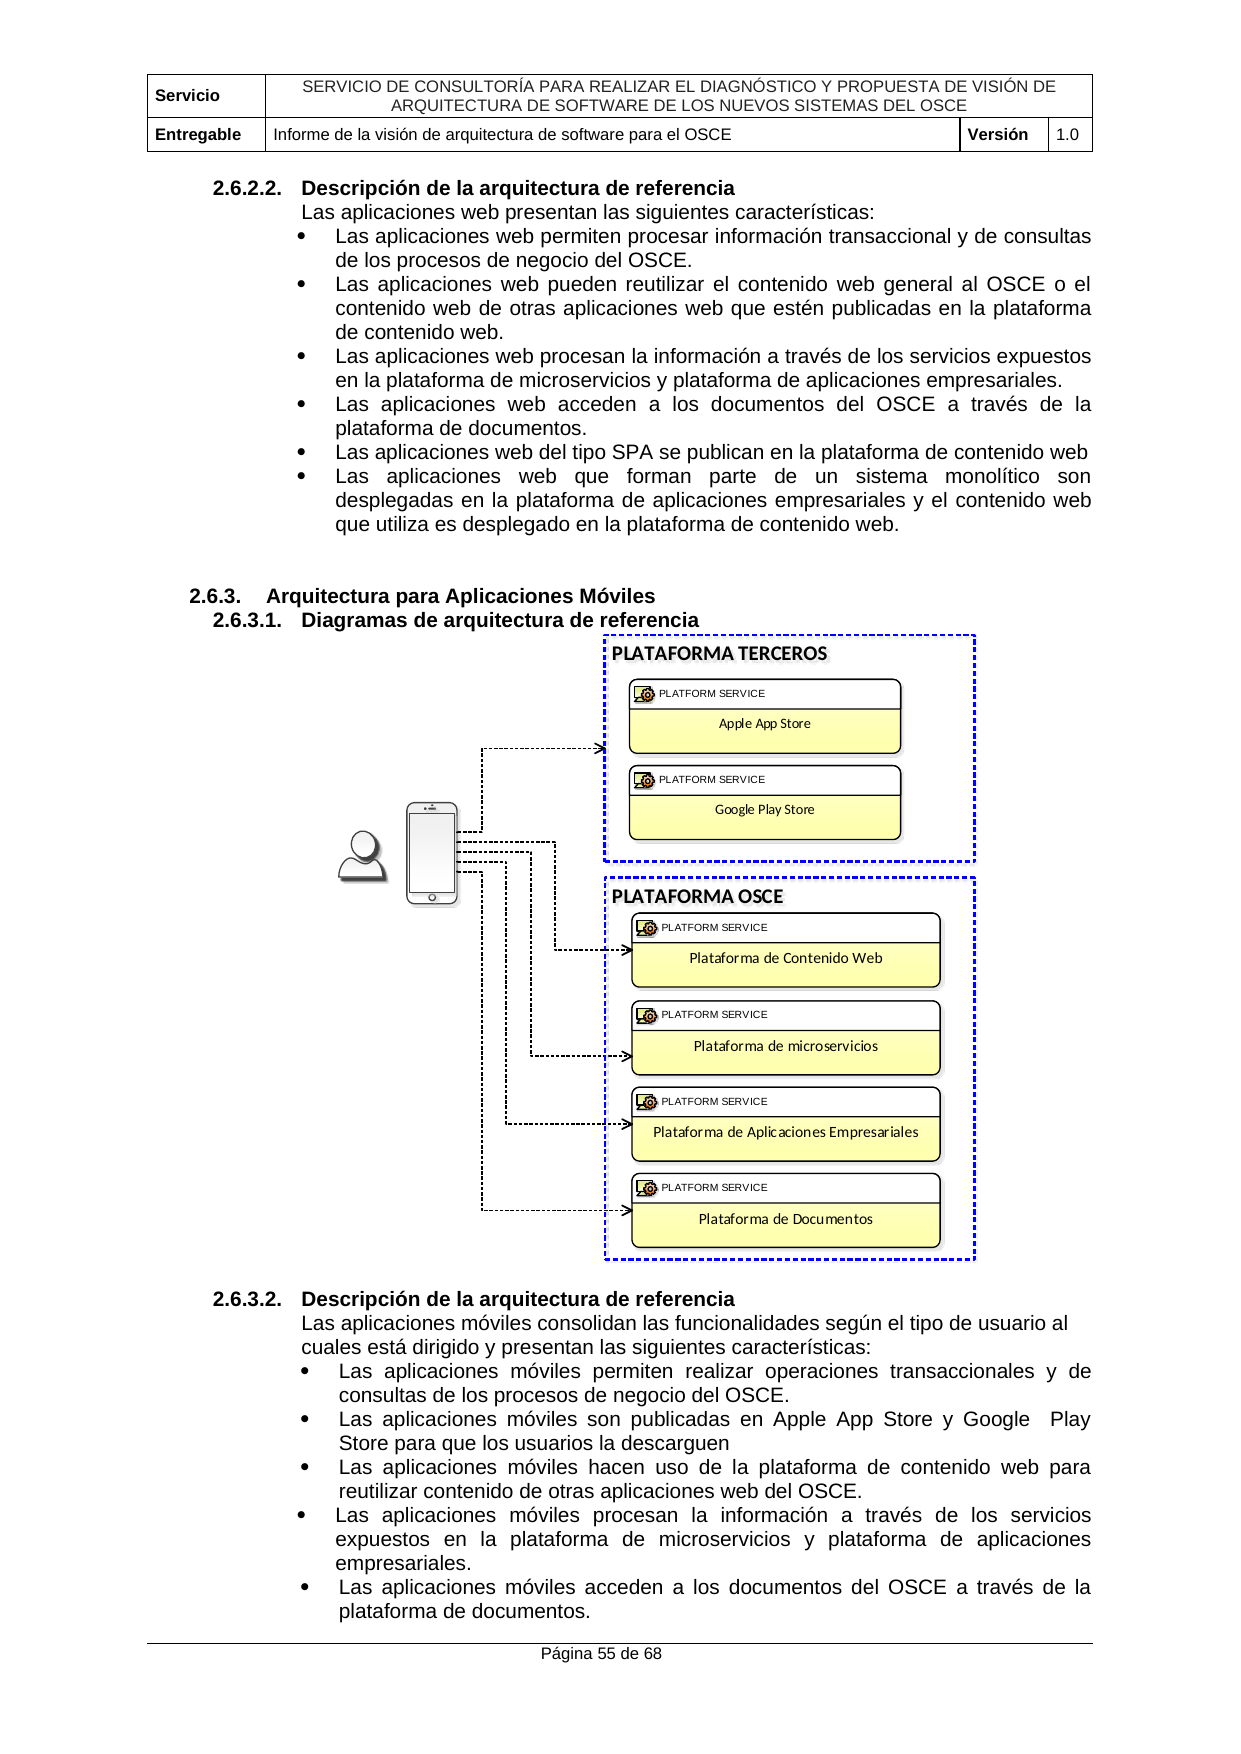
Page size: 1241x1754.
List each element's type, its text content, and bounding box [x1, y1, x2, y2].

list Arquitectura para Aplicaciones Móviles [189, 584, 1092, 608]
list Descripción de la arquitectura de referencia [213, 1287, 1092, 1311]
list Las aplicaciones web presentan las siguientes características: [301, 200, 1092, 224]
list Las aplicaciones móviles permiten realizar operaciones transaccionales y de consultas de los procesos de negocio del OSCE. [301, 1359, 1092, 1407]
list Las aplicaciones móviles hacen uso de la plataforma de contenido web para reutilizar contenido de otras aplicaciones web del OSCE. [301, 1455, 1092, 1503]
list Las aplicaciones móviles acceden a los documentos del OSCE a través de la plataforma de documentos. [301, 1575, 1092, 1623]
list Las aplicaciones móviles procesan la información a través de los servicios expuestos en la plataforma de microservicios y plataforma de aplicaciones empresariales. [298, 1503, 1092, 1575]
list Las aplicaciones móviles consolidan las funcionalidades según el tipo de usuario al cuales está dirigido y presentan las siguientes características: [301, 1311, 1092, 1359]
list Las aplicaciones web que forman parte de un sistema monolítico son desplegadas en la plataforma de aplicaciones empresariales y el contenido web que utiliza es desplegado en la plataforma de contenido web. [298, 464, 1092, 536]
list Las aplicaciones web pueden reutilizar el contenido web general al OSCE o el contenido web de otras aplicaciones web que estén publicadas en la plataforma de contenido web. [298, 272, 1092, 344]
list Las aplicaciones web del tipo SPA se publican en la plataforma de contenido web [298, 440, 1092, 464]
list Las aplicaciones móviles son publicadas en Apple App Store y Google Play Store para que los usuarios la descarguen [301, 1407, 1092, 1455]
list Las aplicaciones web permiten procesar información transaccional y de consultas de los procesos de negocio del OSCE. [298, 224, 1092, 272]
list Las aplicaciones web procesan la información a través de los servicios expuestos en la plataforma de microservicios y plataforma de aplicaciones empresariales. [298, 344, 1092, 392]
list Las aplicaciones web acceden a los documentos del OSCE a través de la plataforma de documentos. [298, 392, 1092, 440]
list Diagramas de arquitectura de referencia [213, 608, 1092, 632]
list Descripción de la arquitectura de referencia [213, 176, 1092, 200]
